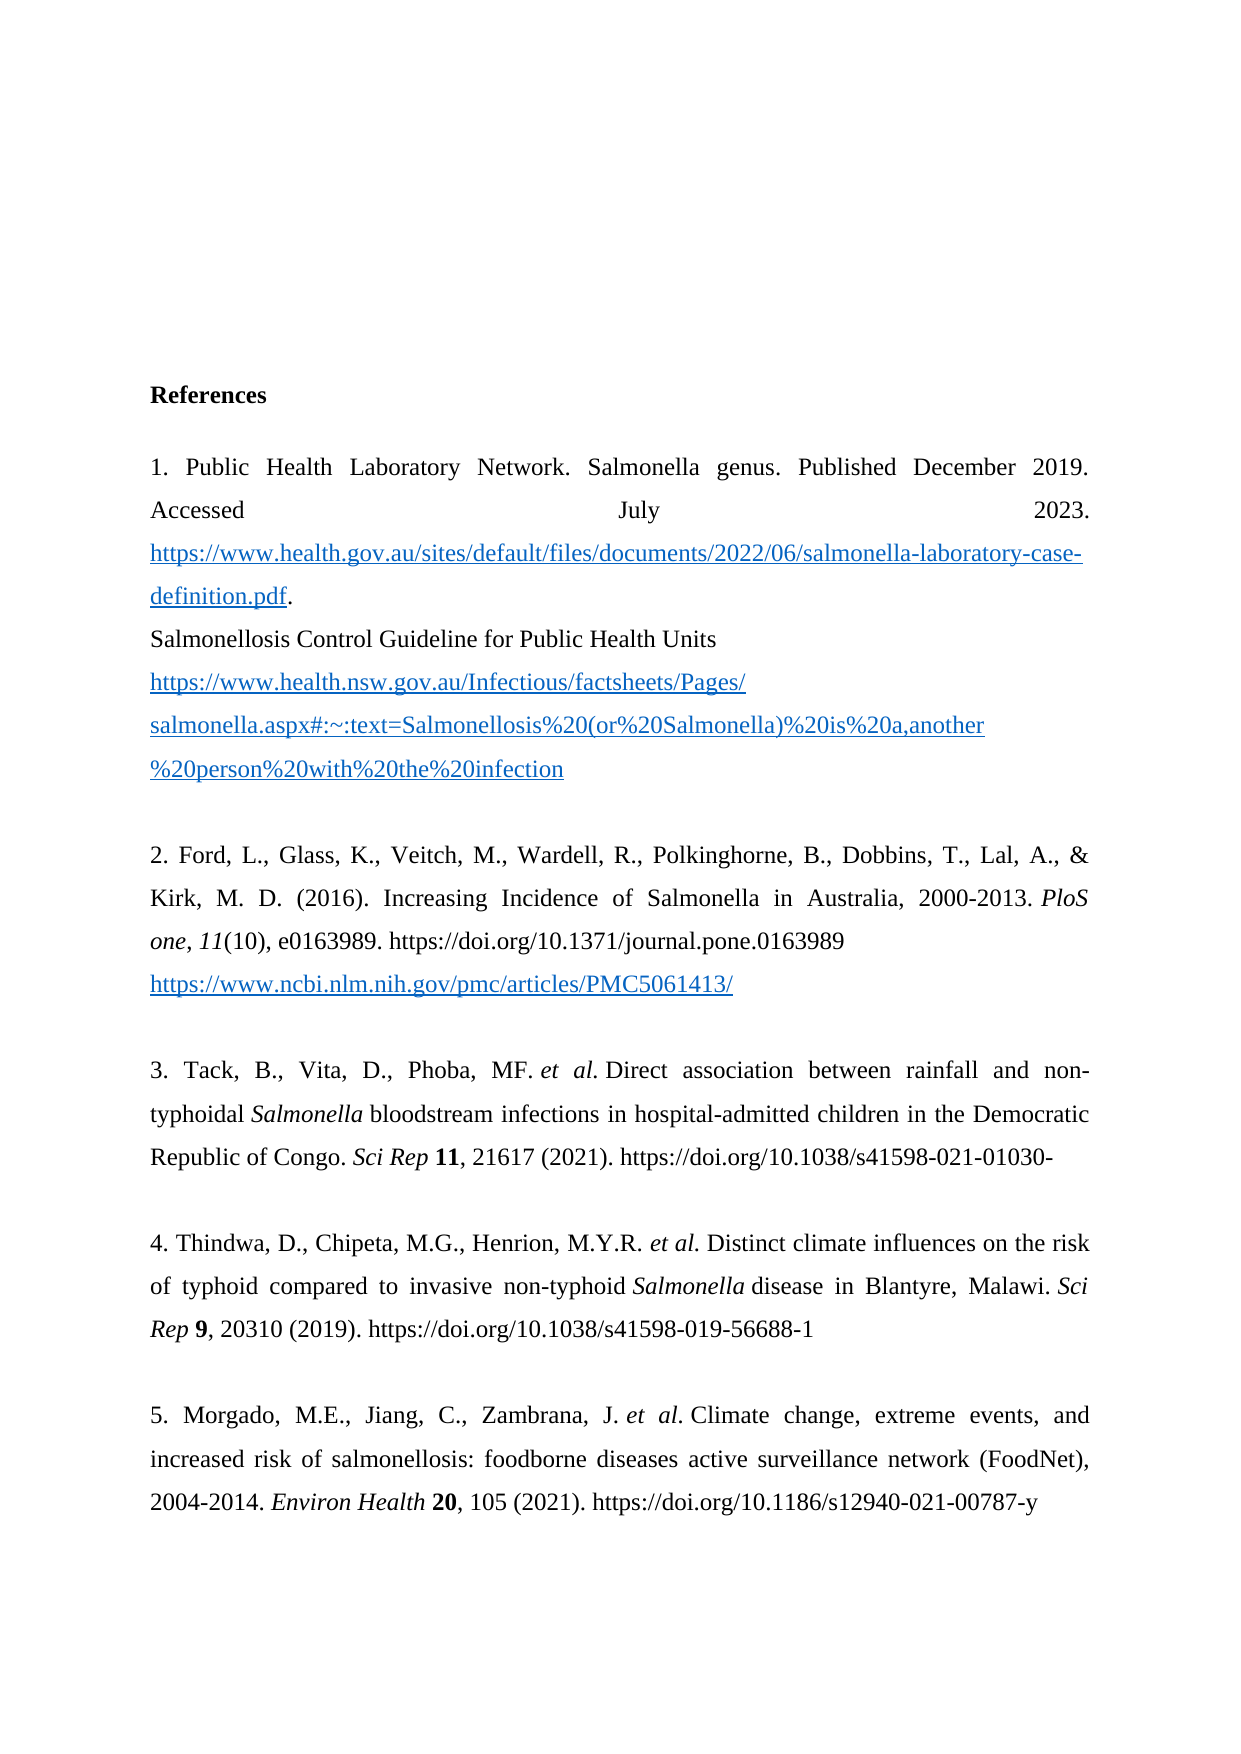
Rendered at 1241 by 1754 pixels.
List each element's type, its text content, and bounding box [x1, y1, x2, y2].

text 4. Thindwa, D., Chipeta, M.G., Henrion, M.Y.R. et al. Distinct climate influences on the risk of typhoid compared to invasive non-typhoid Salmonella disease in Blantyre, Malawi. Sci Rep 9, 20310 (2019). https://doi.org/10.1038/s41598-019-56688-1 [150, 1228, 1090, 1343]
text 5. Morgado, M.E., Jiang, C., Zambrana, J. et al. Climate change, extreme events, and increased risk of salmonellosis: foodborne diseases active surveillance network (FoodNet), 2004-2014. Environ Health 20, 105 (2021). https://doi.org/10.1186/s12940-021-00787-y [150, 1401, 1090, 1516]
text 2. Ford, L., Glass, K., Veitch, M., Wardell, R., Polkinghorne, B., Dobbins, T., Lal, A., & Kirk, M. D. (2016). Increasing Incidence of Salmonella in Australia, 2000-2013. PloS one, 11(10), e0163989. https://doi.org/10.1371/journal.pone.0163989 [150, 840, 1090, 955]
text https://www.health.nsw.gov.au/Infectious/factsheets/Pages/salmonella.aspx#:~:text=Salmonellosis%20(or%20Salmonella)%20is%20a,another%20person%20with%20the%20infection [150, 667, 1090, 782]
text 1. Public Health Laboratory Network. Salmonella genus. Published December 2019. Accessed July 2023. https://www.health.gov.au/sites/default/files/documents/2022/06/salmonella-laboratory-case-definition.pdf. [150, 452, 1090, 610]
text https://www.ncbi.nlm.nih.gov/pmc/articles/PMC5061413/ [150, 969, 1090, 998]
text References [150, 380, 1090, 409]
text Salmonellosis Control Guideline for Public Health Units [150, 624, 1090, 653]
text 3. Tack, B., Vita, D., Phoba, MF. et al. Direct association between rainfall and non-typhoidal Salmonella bloodstream infections in hospital-admitted children in the Democratic Republic of Congo. Sci Rep 11, 21617 (2021). https://doi.org/10.1038/s41598-021-01030- [150, 1056, 1090, 1171]
